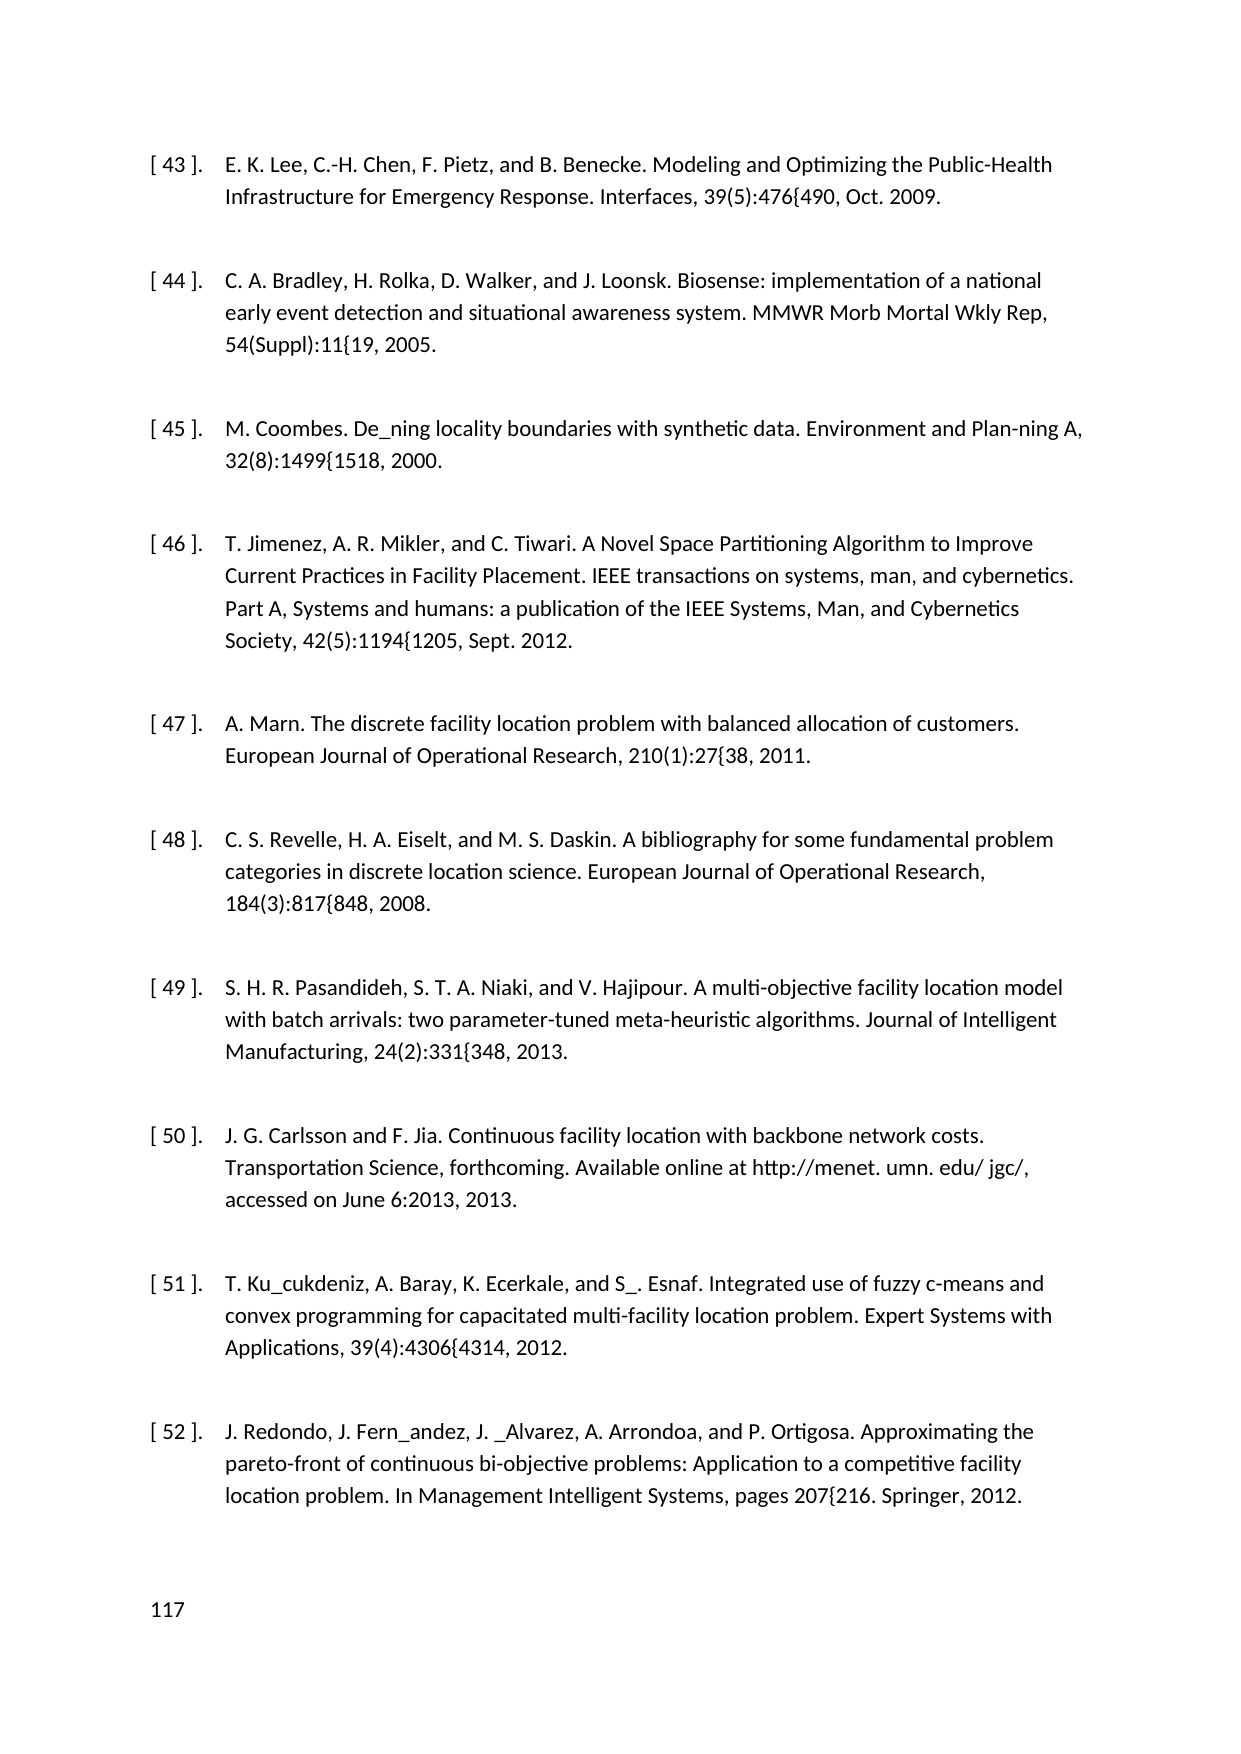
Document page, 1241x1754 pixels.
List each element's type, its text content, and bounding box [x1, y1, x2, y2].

list C. S. Revelle, H. A. Eiselt, and M. S. Daskin. A bibliography for some fundamental problem categories in discrete location science. European Journal of Operational Research, 184(3):817{848, 2008. [150, 825, 1090, 918]
list J. Redondo, J. Fern_andez, J. _Alvarez, A. Arrondoa, and P. Ortigosa. Approximating the pareto-front of continuous bi-objective problems: Application to a competitive facility location problem. In Management Intelligent Systems, pages 207{216. Springer, 2012. [150, 1417, 1090, 1509]
list T. Ku_cukdeniz, A. Baray, K. Ecerkale, and S_. Esnaf. Integrated use of fuzzy c-means and convex programming for capacitated multi-facility location problem. Expert Systems with Applications, 39(4):4306{4314, 2012. [150, 1269, 1090, 1361]
list J. G. Carlsson and F. Jia. Continuous facility location with backbone network costs. Transportation Science, forthcoming. Available online at http://menet. umn. edu/ jgc/, accessed on June 6:2013, 2013. [150, 1121, 1090, 1213]
list M. Coombes. De_ning locality boundaries with synthetic data. Environment and Plan-ning A, 32(8):1499{1518, 2000. [150, 414, 1090, 474]
list S. H. R. Pasandideh, S. T. A. Niaki, and V. Hajipour. A multi-objective facility location model with batch arrivals: two parameter-tuned meta-heuristic algorithms. Journal of Intelligent Manufacturing, 24(2):331{348, 2013. [150, 973, 1090, 1066]
list T. Jimenez, A. R. Mikler, and C. Tiwari. A Novel Space Partitioning Algorithm to Improve Current Practices in Facility Placement. IEEE transactions on systems, man, and cybernetics. Part A, Systems and humans: a publication of the IEEE Systems, Man, and Cybernetics Society, 42(5):1194{1205, Sept. 2012. [150, 529, 1090, 654]
list E. K. Lee, C.-H. Chen, F. Pietz, and B. Benecke. Modeling and Optimizing the Public-Health Infrastructure for Emergency Response. Interfaces, 39(5):476{490, Oct. 2009. [150, 150, 1090, 210]
list C. A. Bradley, H. Rolka, D. Walker, and J. Loonsk. Biosense: implementation of a national early event detection and situational awareness system. MMWR Morb Mortal Wkly Rep, 54(Suppl):11{19, 2005. [150, 266, 1090, 358]
list A. Marn. The discrete facility location problem with balanced allocation of customers. European Journal of Operational Research, 210(1):27{38, 2011. [150, 709, 1090, 770]
